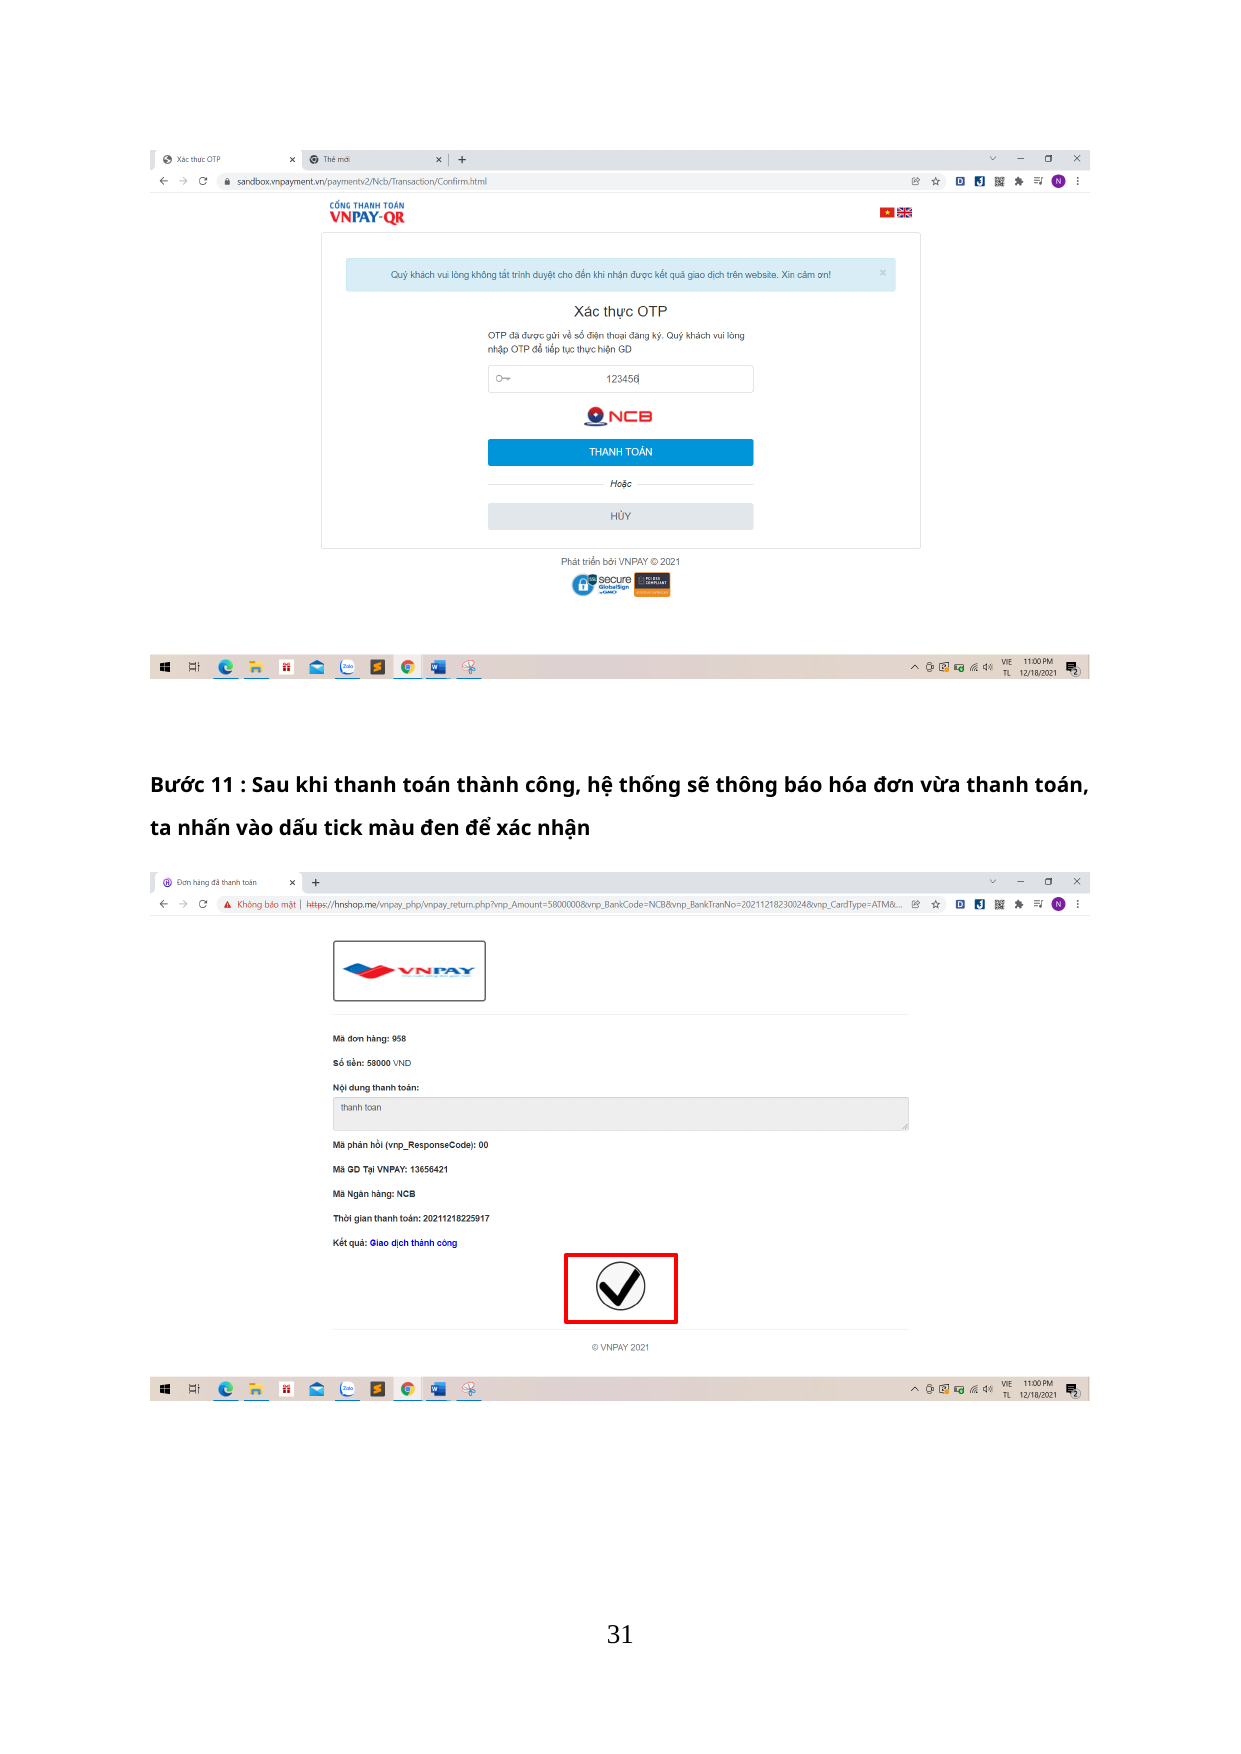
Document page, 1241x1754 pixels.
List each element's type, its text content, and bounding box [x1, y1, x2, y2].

picture [150, 872, 1091, 1401]
picture [150, 150, 1091, 679]
text Bước 11 : Sau khi thanh toán thành công, hệ thống sẽ thông báo hóa đơn vừa thanh toán, ta nhấn vào dấu tick màu đen để xác nhận [150, 770, 1090, 841]
